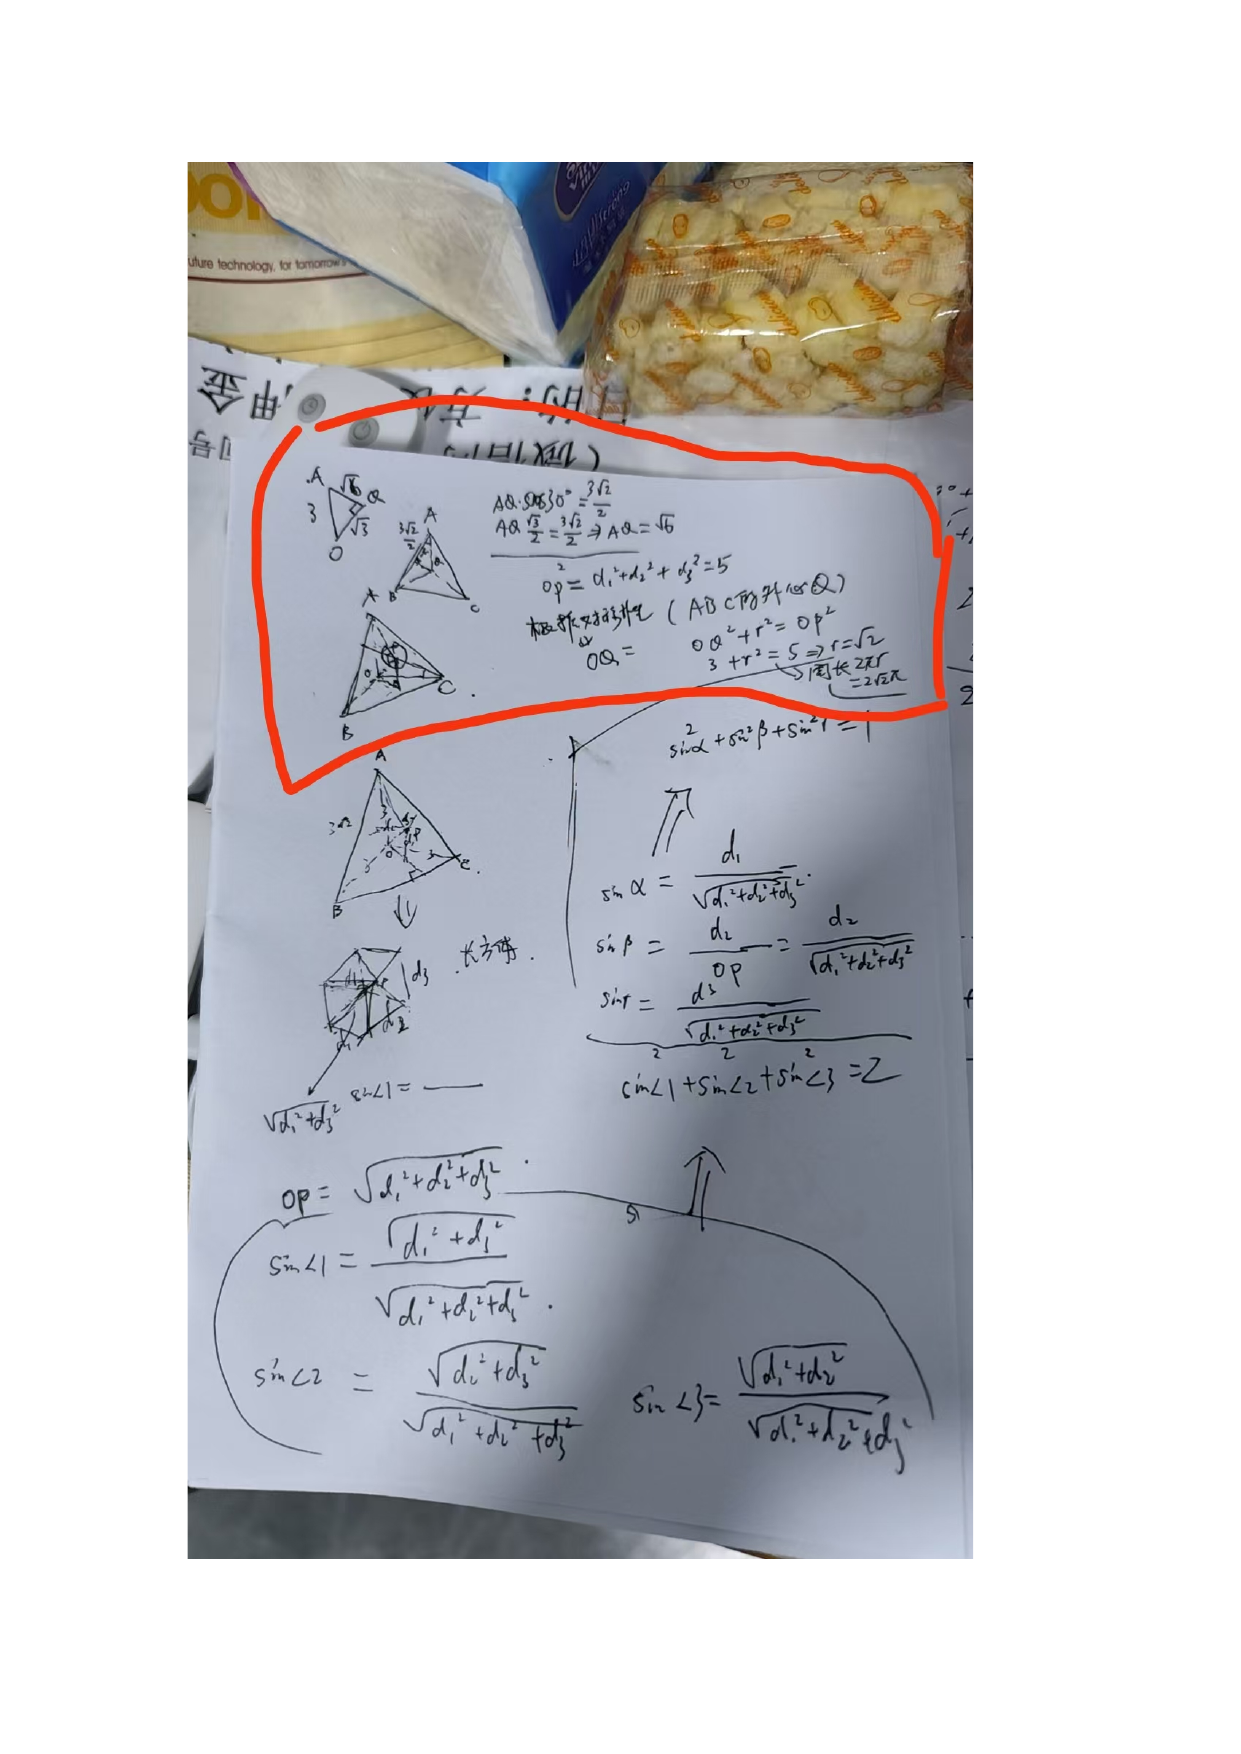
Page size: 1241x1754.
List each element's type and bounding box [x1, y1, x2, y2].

picture [187, 162, 974, 1559]
